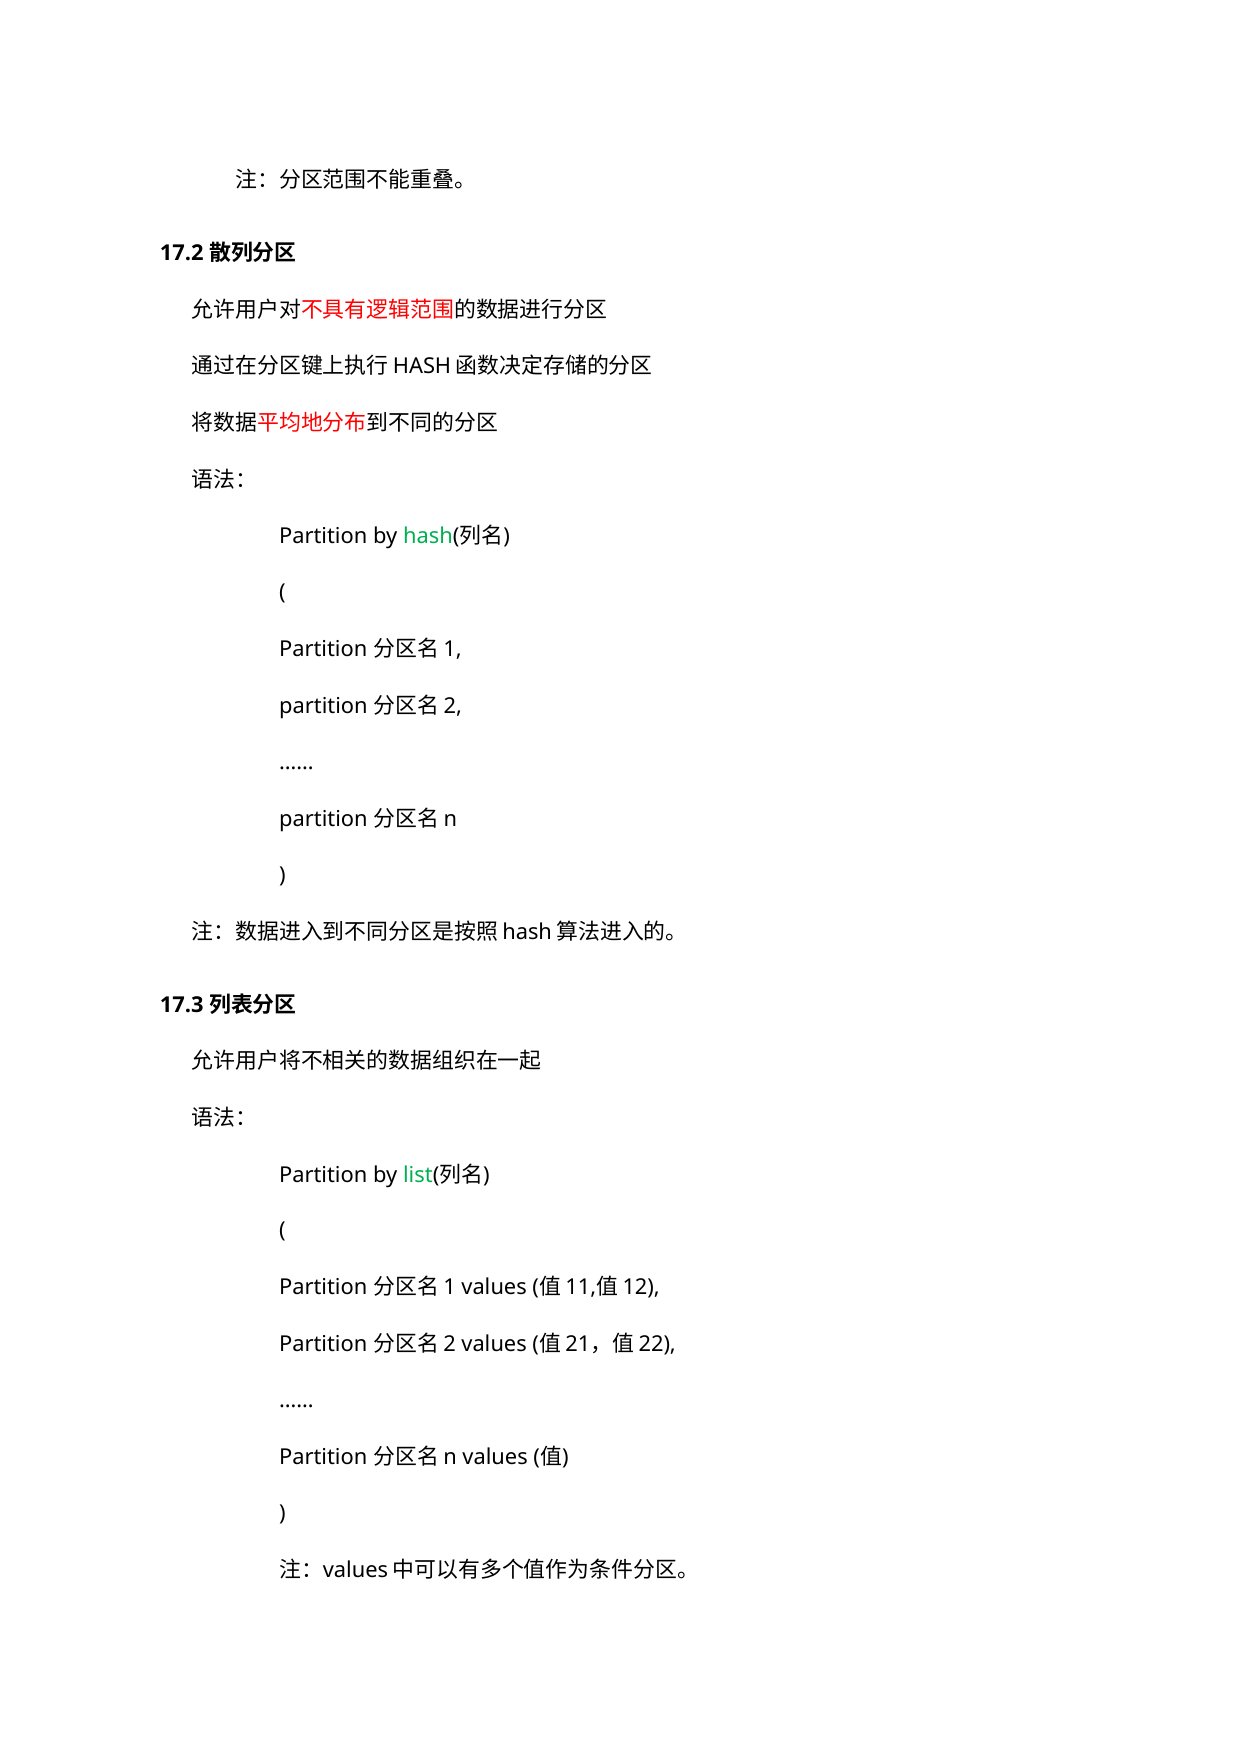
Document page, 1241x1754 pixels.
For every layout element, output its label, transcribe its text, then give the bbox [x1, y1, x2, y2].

text ( [191, 575, 1092, 607]
text Partition 分区名1 values (值11,值12), [235, 1269, 1092, 1302]
text 注：分区范围不能重叠。 [148, 162, 1092, 194]
text Partition 分区名n values (值) [235, 1438, 1092, 1471]
text 将数据平均地分布到不同的分区 [191, 405, 1092, 437]
text Partition 分区名2 values (值21，值22), [235, 1326, 1092, 1358]
text …… [235, 1382, 1092, 1415]
text 注：values中可以有多个值作为条件分区。 [235, 1551, 1092, 1584]
text Partition by hash(列名) [191, 518, 1092, 551]
text 允许用户对不具有逻辑范围的数据进行分区 [191, 292, 1092, 324]
text ( [191, 1213, 1092, 1245]
text Partition 分区名1, [191, 631, 1092, 663]
text 注：数据进入到不同分区是按照hash算法进入的。 [191, 913, 1092, 946]
text partition 分区名n [235, 801, 1092, 833]
text Partition by list(列名) [191, 1156, 1092, 1189]
text partition 分区名2, [235, 688, 1092, 720]
text ) [235, 1495, 1092, 1528]
text 允许用户将不相关的数据组织在一起 [191, 1043, 1092, 1075]
list 列表分区 [159, 986, 1092, 1019]
text 语法： [191, 462, 1092, 494]
text …… [235, 744, 1092, 777]
text ) [235, 857, 1092, 890]
text 通过在分区键上执行HASH函数决定存储的分区 [191, 348, 1092, 381]
list 散列分区 [159, 235, 1092, 267]
text 语法： [191, 1099, 1092, 1132]
